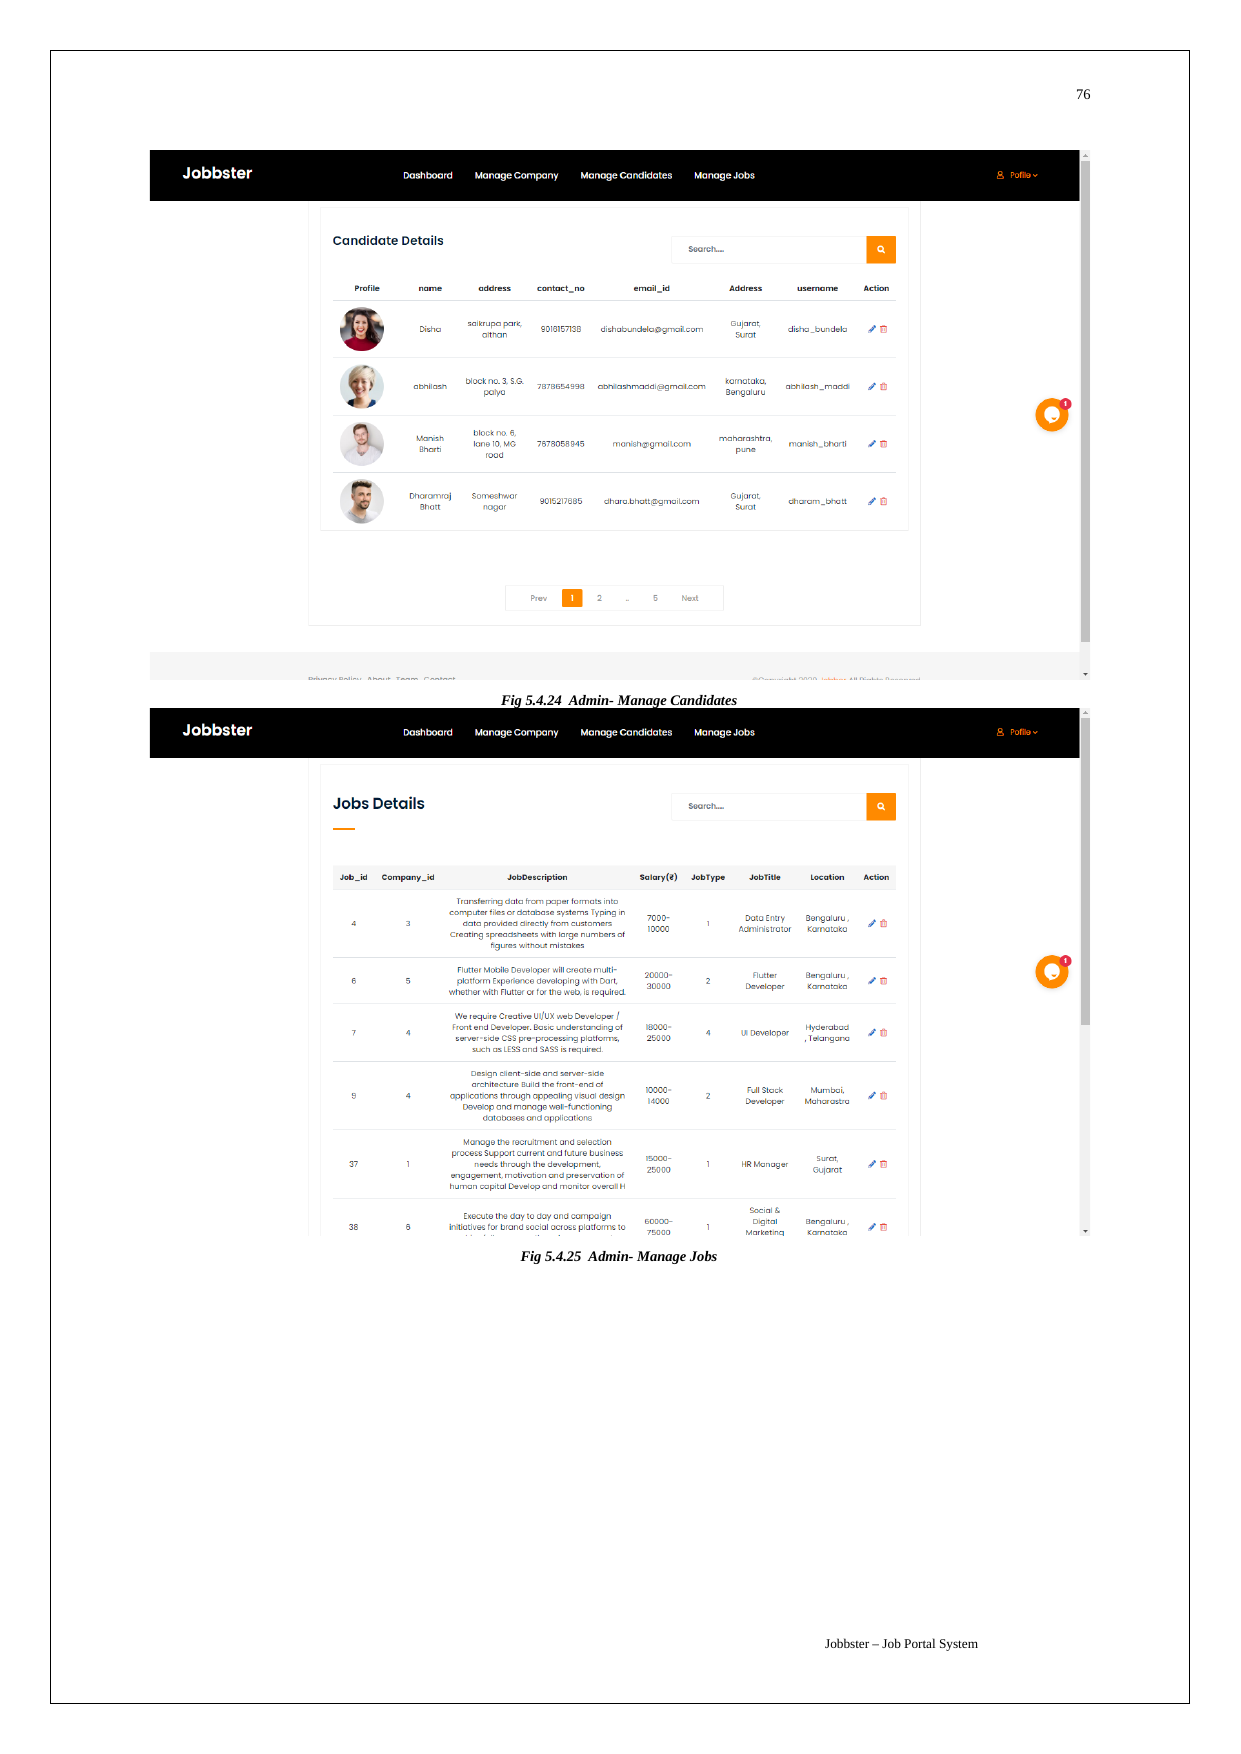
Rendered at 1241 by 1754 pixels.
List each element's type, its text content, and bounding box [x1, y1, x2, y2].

picture [149, 708, 1091, 1236]
picture [149, 150, 1091, 680]
text Fig 5.4.25 Admin- Manage Jobs [150, 1236, 1090, 1264]
text Fig 5.4.24 Admin- Manage Candidates [150, 680, 1090, 708]
